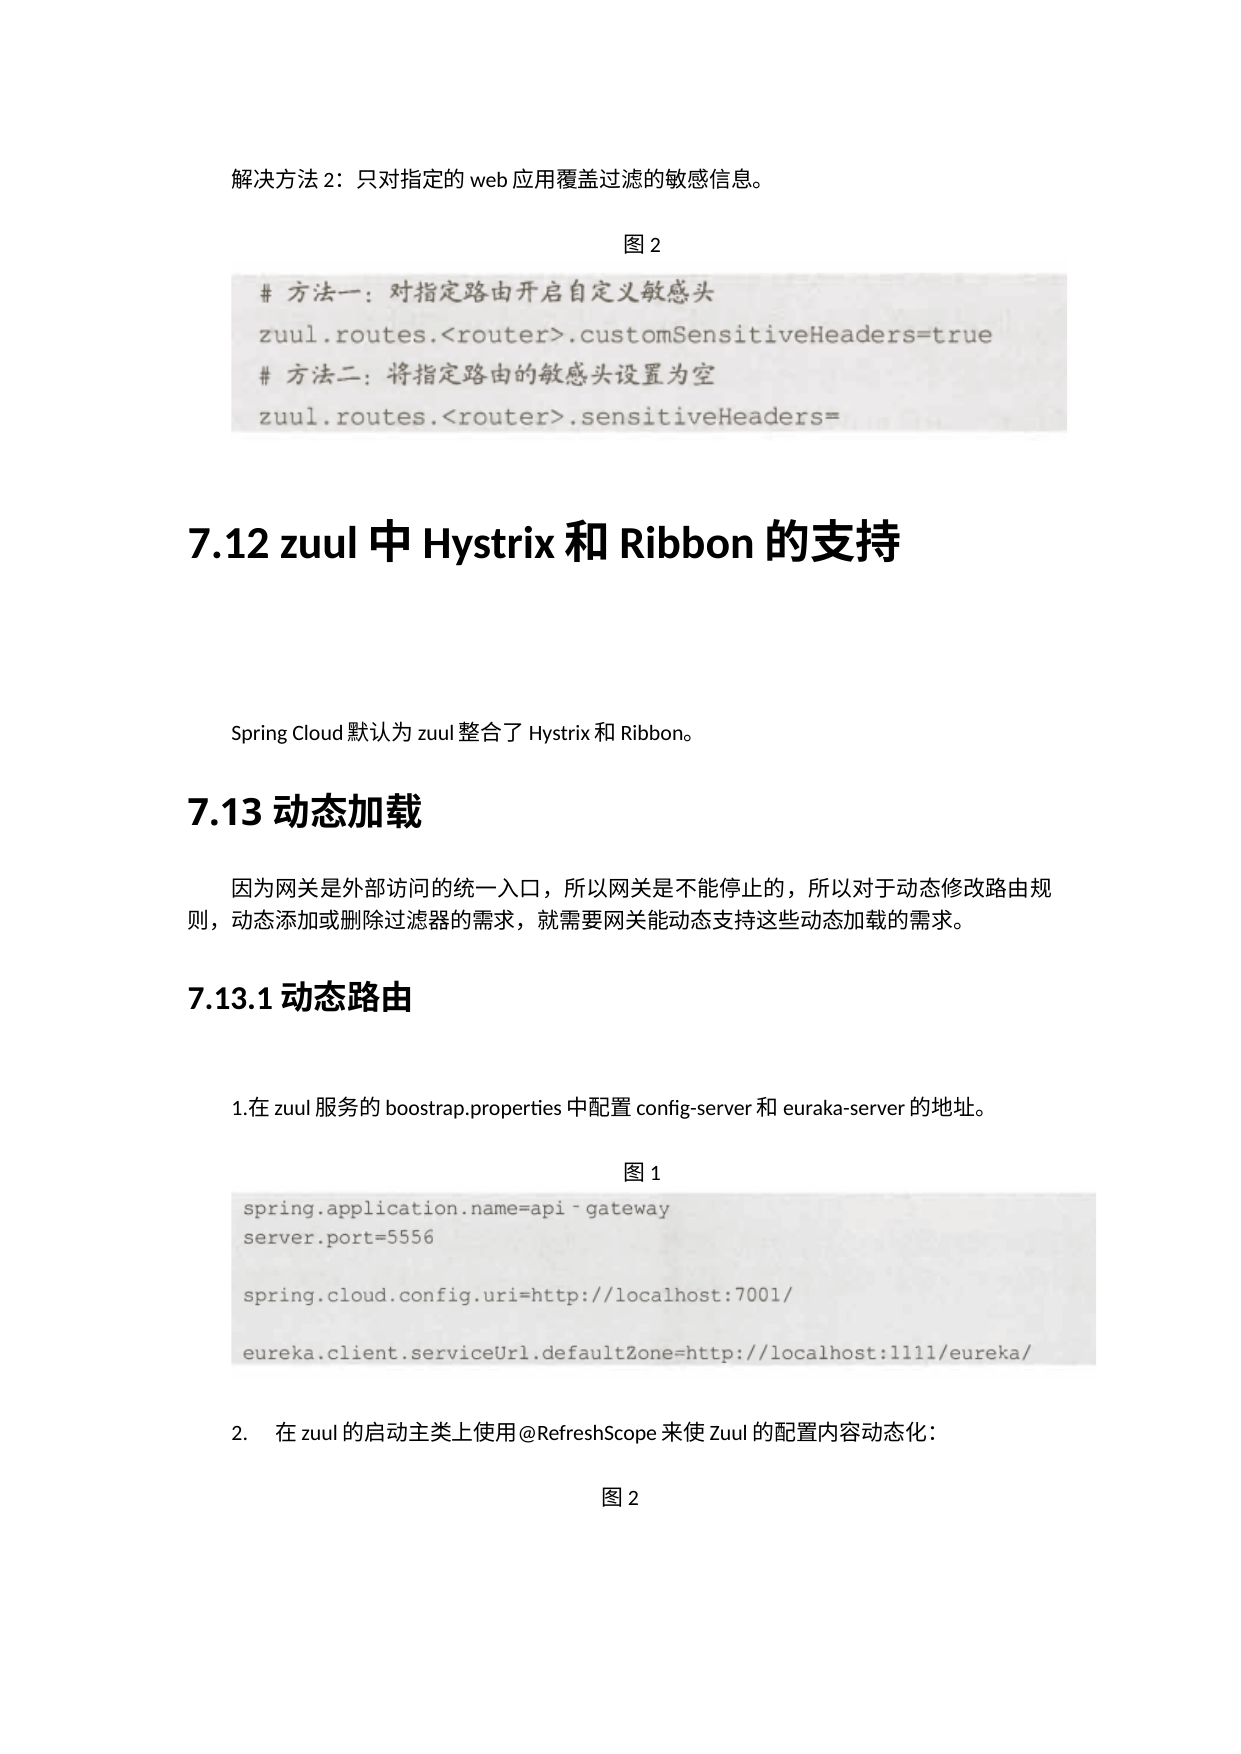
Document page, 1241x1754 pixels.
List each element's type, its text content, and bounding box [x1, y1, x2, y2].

text Spring Cloud默认为zuul整合了Hystrix和Ribbon。 [187, 714, 1053, 747]
subtitle 7.12 zuul中Hystrix和Ribbon的支持 [187, 490, 1053, 587]
text 解决方法2：只对指定的web应用覆盖过滤的敏感信息。 [187, 162, 1053, 194]
list 图2 [187, 1479, 1053, 1512]
text 1.在zuul服务的boostrap.properties中配置config-server和euraka-server的地址。 [187, 1089, 1053, 1122]
list 在zuul的启动主类上使用@RefreshScope来使Zuul的配置内容动态化： [187, 1414, 1053, 1447]
picture [231, 1186, 1097, 1379]
text 图1 [187, 1154, 1053, 1187]
text 图2 [187, 227, 1053, 259]
subtitle 7.13.1 动态路由 [187, 962, 1053, 1027]
picture [231, 259, 1068, 441]
subtitle 7.13 动态加载 [187, 776, 1053, 841]
text 因为网关是外部访问的统一入口，所以网关是不能停止的，所以对于动态修改路由规则，动态添加或删除过滤器的需求，就需要网关能动态支持这些动态加载的需求。 [187, 870, 1053, 935]
